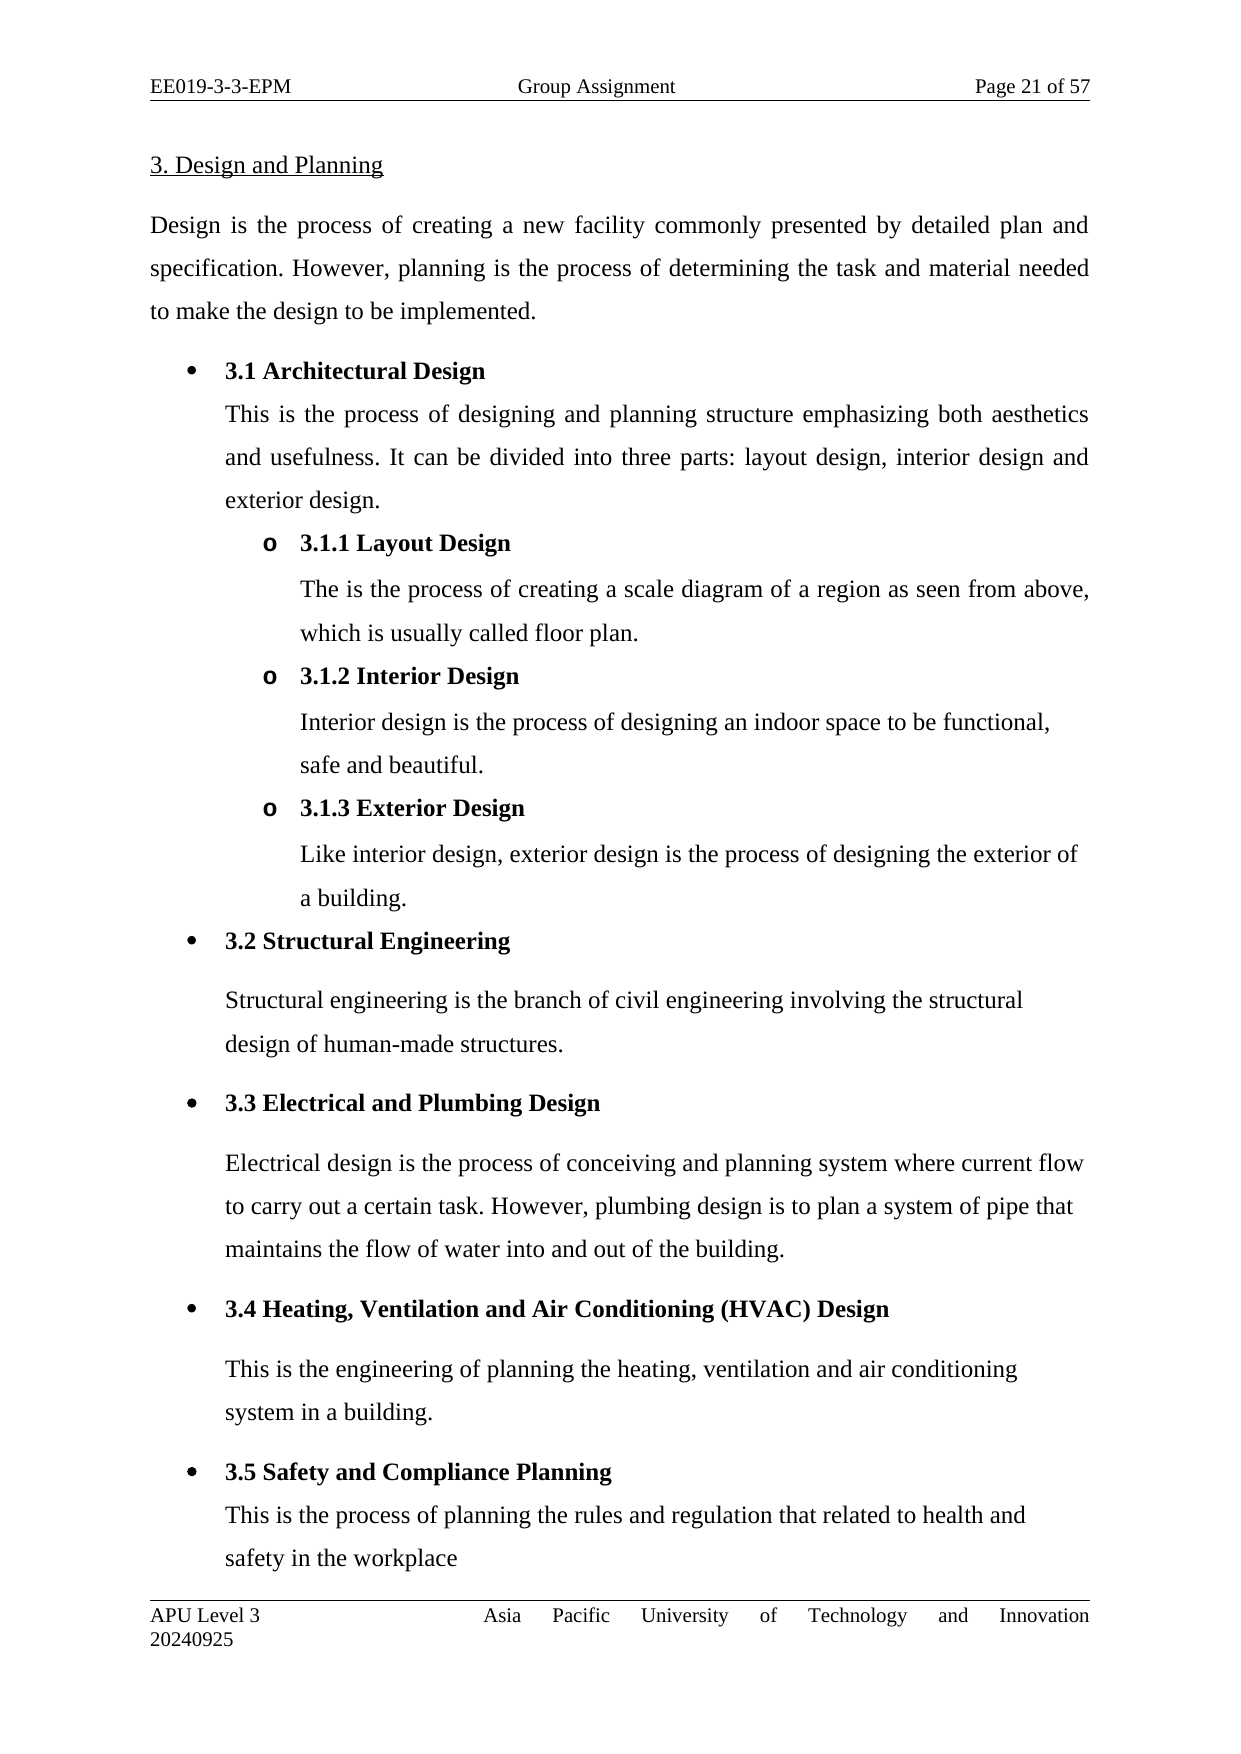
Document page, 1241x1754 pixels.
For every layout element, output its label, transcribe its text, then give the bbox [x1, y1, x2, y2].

list 3.5 Safety and Compliance Planning [187, 1457, 1090, 1486]
list This is the process of planning the rules and regulation that related to health and safety in the workplace [225, 1500, 1090, 1572]
list Interior design is the process of designing an indoor space to be functional, safe and beautiful. [300, 707, 1090, 779]
list 3.2 Structural Engineering [187, 926, 1090, 954]
text Electrical design is the process of conceiving and planning system where current flow to carry out a certain task. However, plumbing design is to plan a system of pipe that maintains the flow of water into and out of the building. [225, 1148, 1090, 1263]
text Structural engineering is the branch of civil engineering involving the structural design of human-made structures. [225, 986, 1090, 1057]
text 3. Design and Planning [150, 150, 1090, 179]
list 3.1 Architectural Design [187, 356, 1090, 384]
list The is the process of creating a scale diagram of a region as seen from above, which is usually called floor plan. [300, 574, 1090, 646]
text This is the engineering of planning the heating, ventilation and air conditioning system in a building. [225, 1354, 1090, 1426]
list This is the process of designing and planning structure emphasizing both aesthetics and usefulness. It can be divided into three parts: layout design, interior design and exterior design. [225, 399, 1090, 514]
list 3.1.3 Exterior Design [262, 793, 1090, 824]
list Like interior design, exterior design is the process of designing the exterior of a building. [300, 839, 1090, 911]
text Design is the process of creating a new facility commonly presented by detailed plan and specification. However, planning is the process of determining the task and material needed to make the design to be implemented. [150, 210, 1090, 325]
list 3.1.1 Layout Design [262, 528, 1090, 559]
list 3.1.2 Interior Design [262, 661, 1090, 692]
list 3.4 Heating, Ventilation and Air Conditioning (HVAC) Design [187, 1294, 1090, 1323]
list 3.3 Electrical and Plumbing Design [187, 1088, 1090, 1117]
